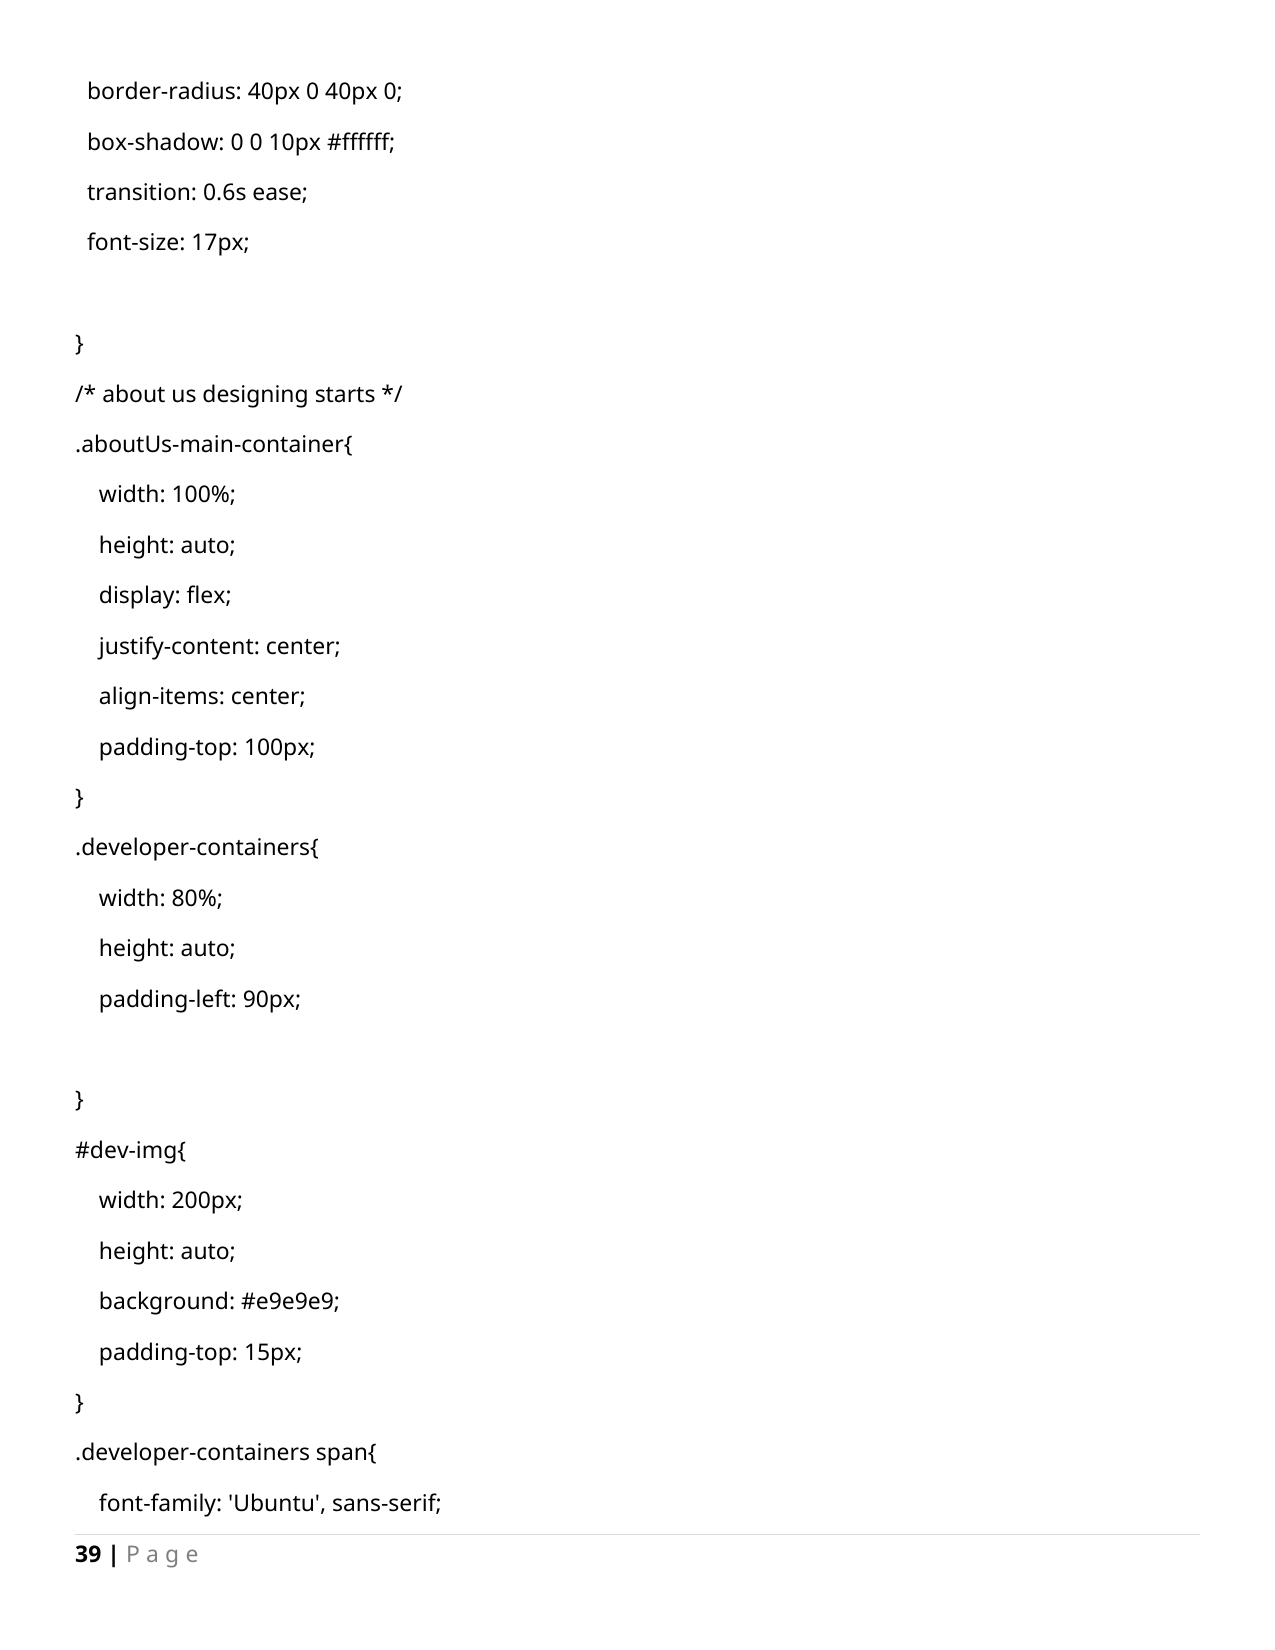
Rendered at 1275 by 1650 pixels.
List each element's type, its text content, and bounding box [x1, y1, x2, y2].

text transition: 0.6s ease; [75, 176, 1200, 207]
text height: auto; [75, 932, 1200, 963]
text padding-left: 90px; [75, 982, 1200, 1014]
text padding-top: 15px; [75, 1335, 1200, 1367]
text } [75, 781, 1200, 812]
text .developer-containers span{ [75, 1436, 1200, 1467]
text .aboutUs-main-container{ [75, 428, 1200, 459]
text background: #e9e9e9; [75, 1285, 1200, 1316]
text } [75, 327, 1200, 358]
text justify-content: center; [75, 629, 1200, 661]
text box-shadow: 0 0 10px #ffffff; [75, 125, 1200, 157]
text } [75, 1386, 1200, 1417]
text align-items: center; [75, 680, 1200, 711]
text .developer-containers{ [75, 831, 1200, 862]
text font-size: 17px; [75, 226, 1200, 257]
text width: 100%; [75, 478, 1200, 509]
text /* about us designing starts */ [75, 377, 1200, 409]
text padding-top: 100px; [75, 730, 1200, 762]
text font-family: 'Ubuntu', sans-serif; [75, 1487, 1200, 1518]
text #dev-img{ [75, 1134, 1200, 1165]
text width: 80%; [75, 882, 1200, 913]
text border-radius: 40px 0 40px 0; [75, 75, 1200, 106]
text height: auto; [75, 1234, 1200, 1266]
text width: 200px; [75, 1184, 1200, 1215]
text } [75, 1083, 1200, 1114]
text display: flex; [75, 579, 1200, 610]
text height: auto; [75, 529, 1200, 560]
